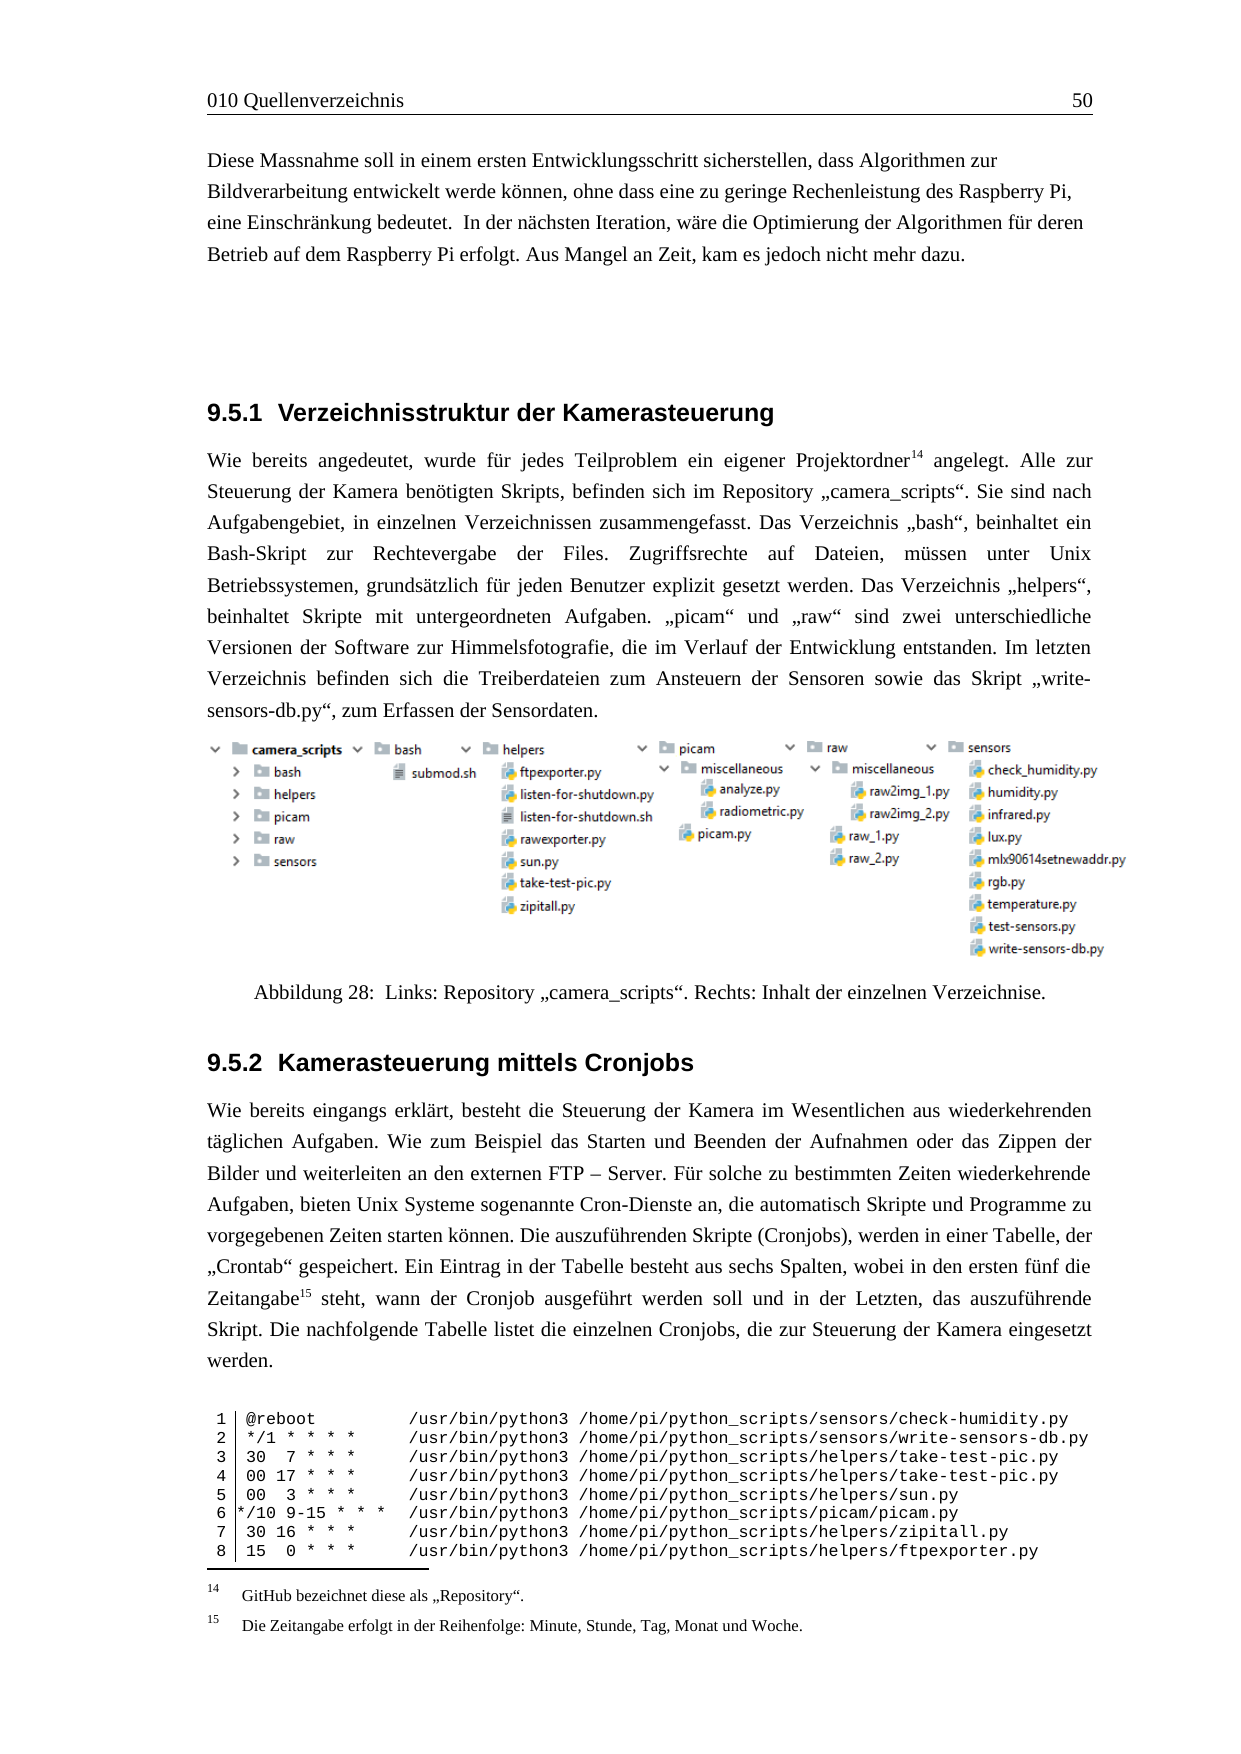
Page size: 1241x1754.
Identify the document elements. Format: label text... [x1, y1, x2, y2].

subtitle Verzeichnisstruktur der Kamerasteuerung [207, 398, 1093, 426]
table_header 1 [207, 1411, 235, 1429]
subtitle Kamerasteuerung mittels Cronjobs [207, 1048, 1093, 1077]
table_cell 8 [207, 1543, 235, 1562]
table_cell /usr/bin/python3 /home/pi/python_scripts/helpers/take-test-pic.py [398, 1467, 1092, 1486]
table_cell 2 [207, 1430, 235, 1448]
table_cell 3 [207, 1449, 235, 1467]
text Wie bereits angedeutet, wurde für jedes Teilproblem ein eigener Projektordner angelegt. Alle zur Steuerung der Kamera benötigten Skripts, befinden sich im Repository „camera_scripts“. Sie sind nach Aufgabengebiet, in einzelnen Verzeichnissen zusammengefasst. Das Verzeichnis „bash“, beinhaltet ein Bash-Skript zur Rechtevergabe der Files. Zugriffsrechte auf Dateien, müssen unter Unix Betriebssystemen, grundsätzlich für jeden Benutzer explizit gesetzt werden. Das Verzeichnis „helpers“, beinhaltet Skripte mit untergeordneten Aufgaben. „picam“ und „raw“ sind zwei unterschiedliche Versionen der Software zur Himmelsfotografie, die im Verlauf der Entwicklung entstanden. Im letzten Verzeichnis befinden sich die Treiberdateien zum Ansteuern der Sensoren sowie das Skript „write-sensors-db.py“, zum Erfassen der Sensordaten. [207, 447, 1093, 722]
table_cell 7 [207, 1524, 235, 1543]
table_cell 6 [207, 1505, 235, 1524]
text Diese Massnahme soll in einem ersten Entwicklungsschritt sicherstellen, dass Algorithmen zur Bildverarbeitung entwickelt werde können, ohne dass eine zu geringe Rechenleistung des Raspberry Pi, eine Einschränkung bedeutet. In der nächsten Iteration, wäre die Optimierung der Algorithmen für deren Betrieb auf dem Raspberry Pi erfolgt. Aus Mangel an Zeit, kam es jedoch nicht mehr dazu. [207, 148, 1093, 266]
table_header @reboot [236, 1411, 398, 1429]
table_cell /usr/bin/python3 /home/pi/python_scripts/helpers/zipitall.py [398, 1524, 1092, 1543]
table_cell /usr/bin/python3 /home/pi/python_scripts/picam/picam.py [398, 1505, 1092, 1524]
table_cell */10 9-15 * * * [236, 1505, 398, 1524]
table_cell /usr/bin/python3 /home/pi/python_scripts/helpers/ftpexporter.py [398, 1543, 1092, 1562]
table_cell 00 3 * * * [236, 1486, 398, 1505]
text Abbildung 28: Links: Repository „camera_scripts“. Rechts: Inhalt der einzelnen Verzeichnise. [207, 980, 1093, 1004]
table_cell 15 0 * * * [236, 1543, 398, 1562]
table_cell /usr/bin/python3 /home/pi/python_scripts/helpers/sun.py [398, 1486, 1092, 1505]
picture [206, 741, 1129, 960]
text Wie bereits eingangs erklärt, besteht die Steuerung der Kamera im Wesentlichen aus wiederkehrenden täglichen Aufgaben. Wie zum Beispiel das Starten und Beenden der Aufnahmen oder das Zippen der Bilder und weiterleiten an den externen FTP – Server. Für solche zu bestimmten Zeiten wiederkehrende Aufgaben, bieten Unix Systeme sogenannte Cron-Dienste an, die automatisch Skripte und Programme zu vorgegebenen Zeiten starten können. Die auszuführenden Skripte (Cronjobs), werden in einer Tabelle, der „Crontab“ gespeichert. Ein Eintrag in der Tabelle besteht aus sechs Spalten, wobei in den ersten fünf die Zeitangabe steht, wann der Cronjob ausgeführt werden soll und in der Letzten, das auszuführende Skript. Die nachfolgende Tabelle listet die einzelnen Cronjobs, die zur Steuerung der Kamera eingesetzt werden. [207, 1098, 1093, 1403]
table_cell */1 * * * * [236, 1430, 398, 1448]
table_cell 30 16 * * * [236, 1524, 398, 1543]
table_cell 00 17 * * * [236, 1467, 398, 1486]
table_cell /usr/bin/python3 /home/pi/python_scripts/helpers/take-test-pic.py [398, 1449, 1092, 1467]
table_header /usr/bin/python3 /home/pi/python_scripts/sensors/check-humidity.py [398, 1411, 1092, 1429]
table_cell 4 [207, 1467, 235, 1486]
table_cell 5 [207, 1486, 235, 1505]
table_cell /usr/bin/python3 /home/pi/python_scripts/sensors/write-sensors-db.py [398, 1430, 1092, 1448]
table_cell 30 7 * * * [236, 1449, 398, 1467]
